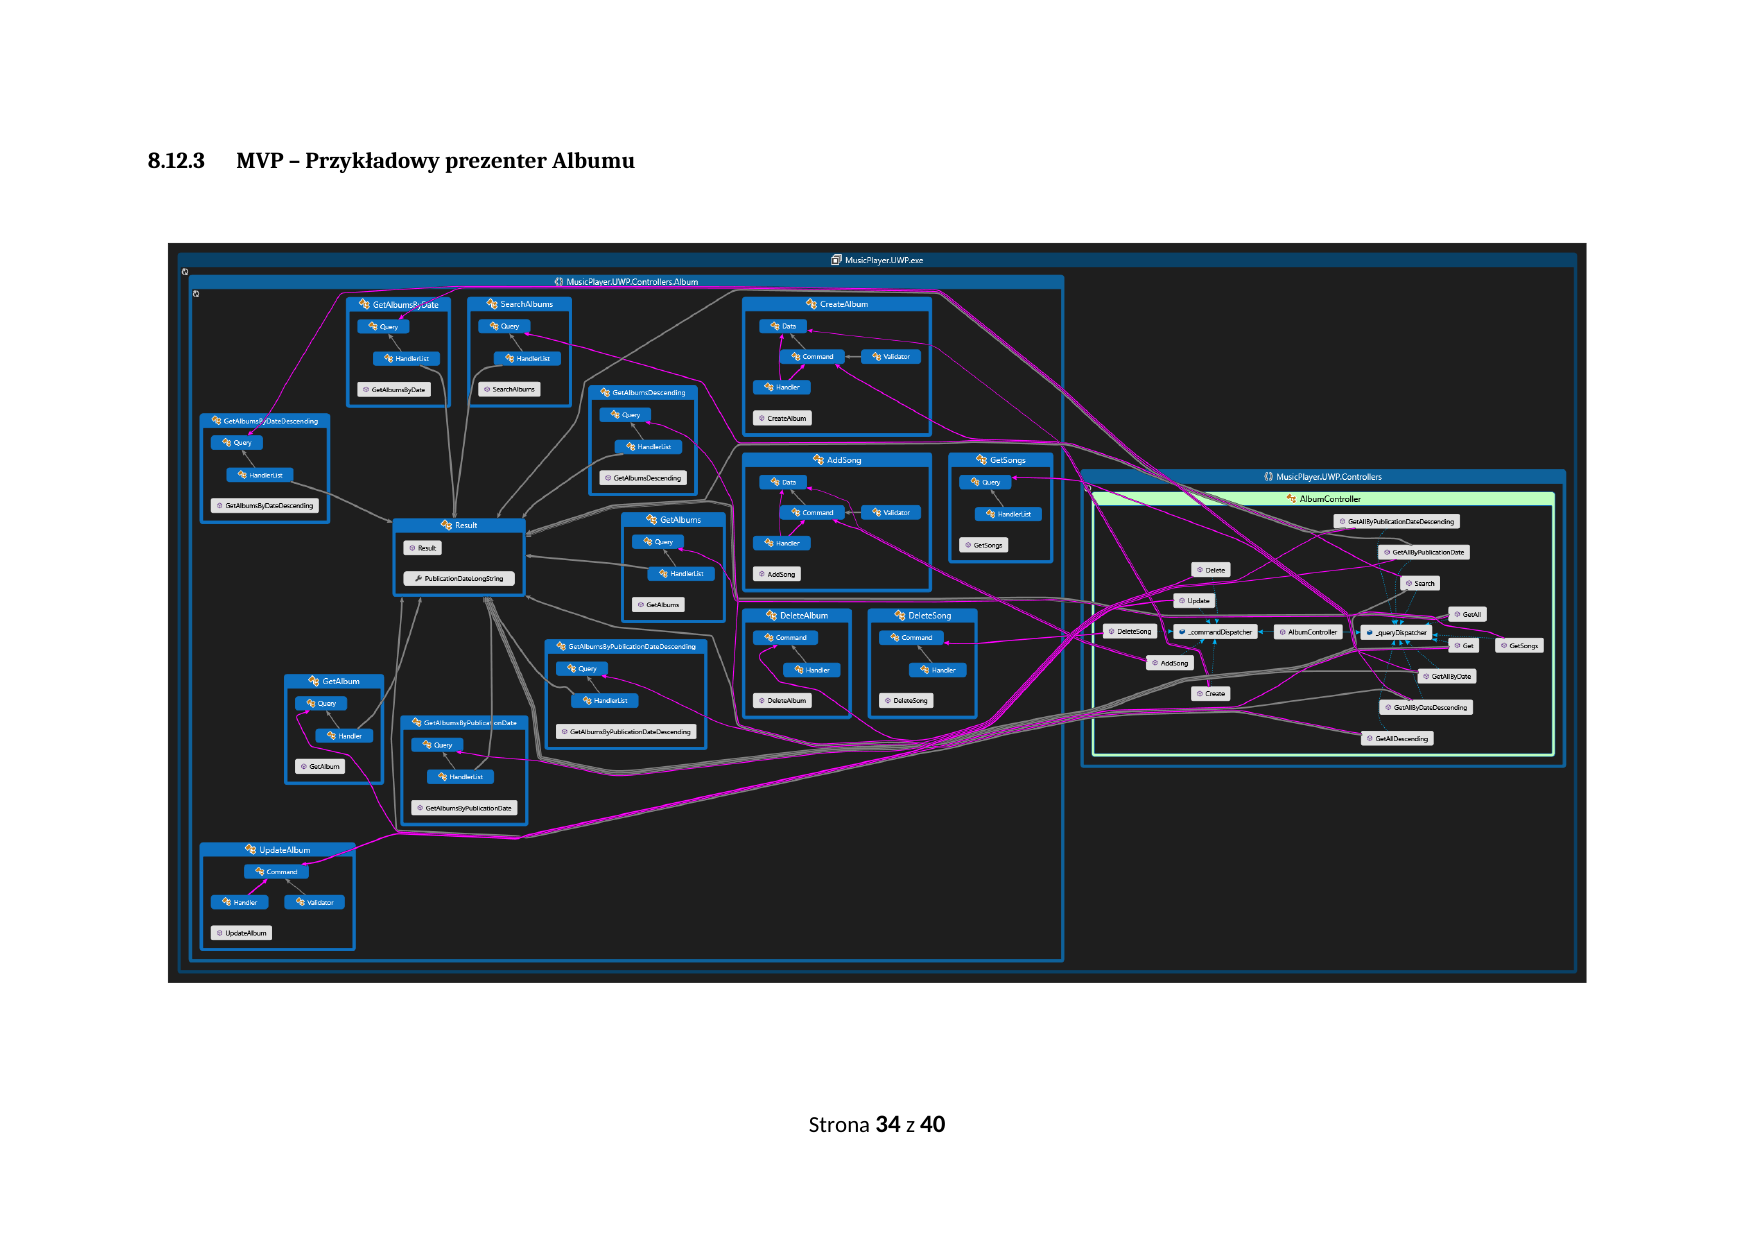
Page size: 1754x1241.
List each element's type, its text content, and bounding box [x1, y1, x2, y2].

picture [147, 222, 1607, 1003]
subtitle MVP – Przykładowy prezenter Albumu [148, 148, 1606, 174]
